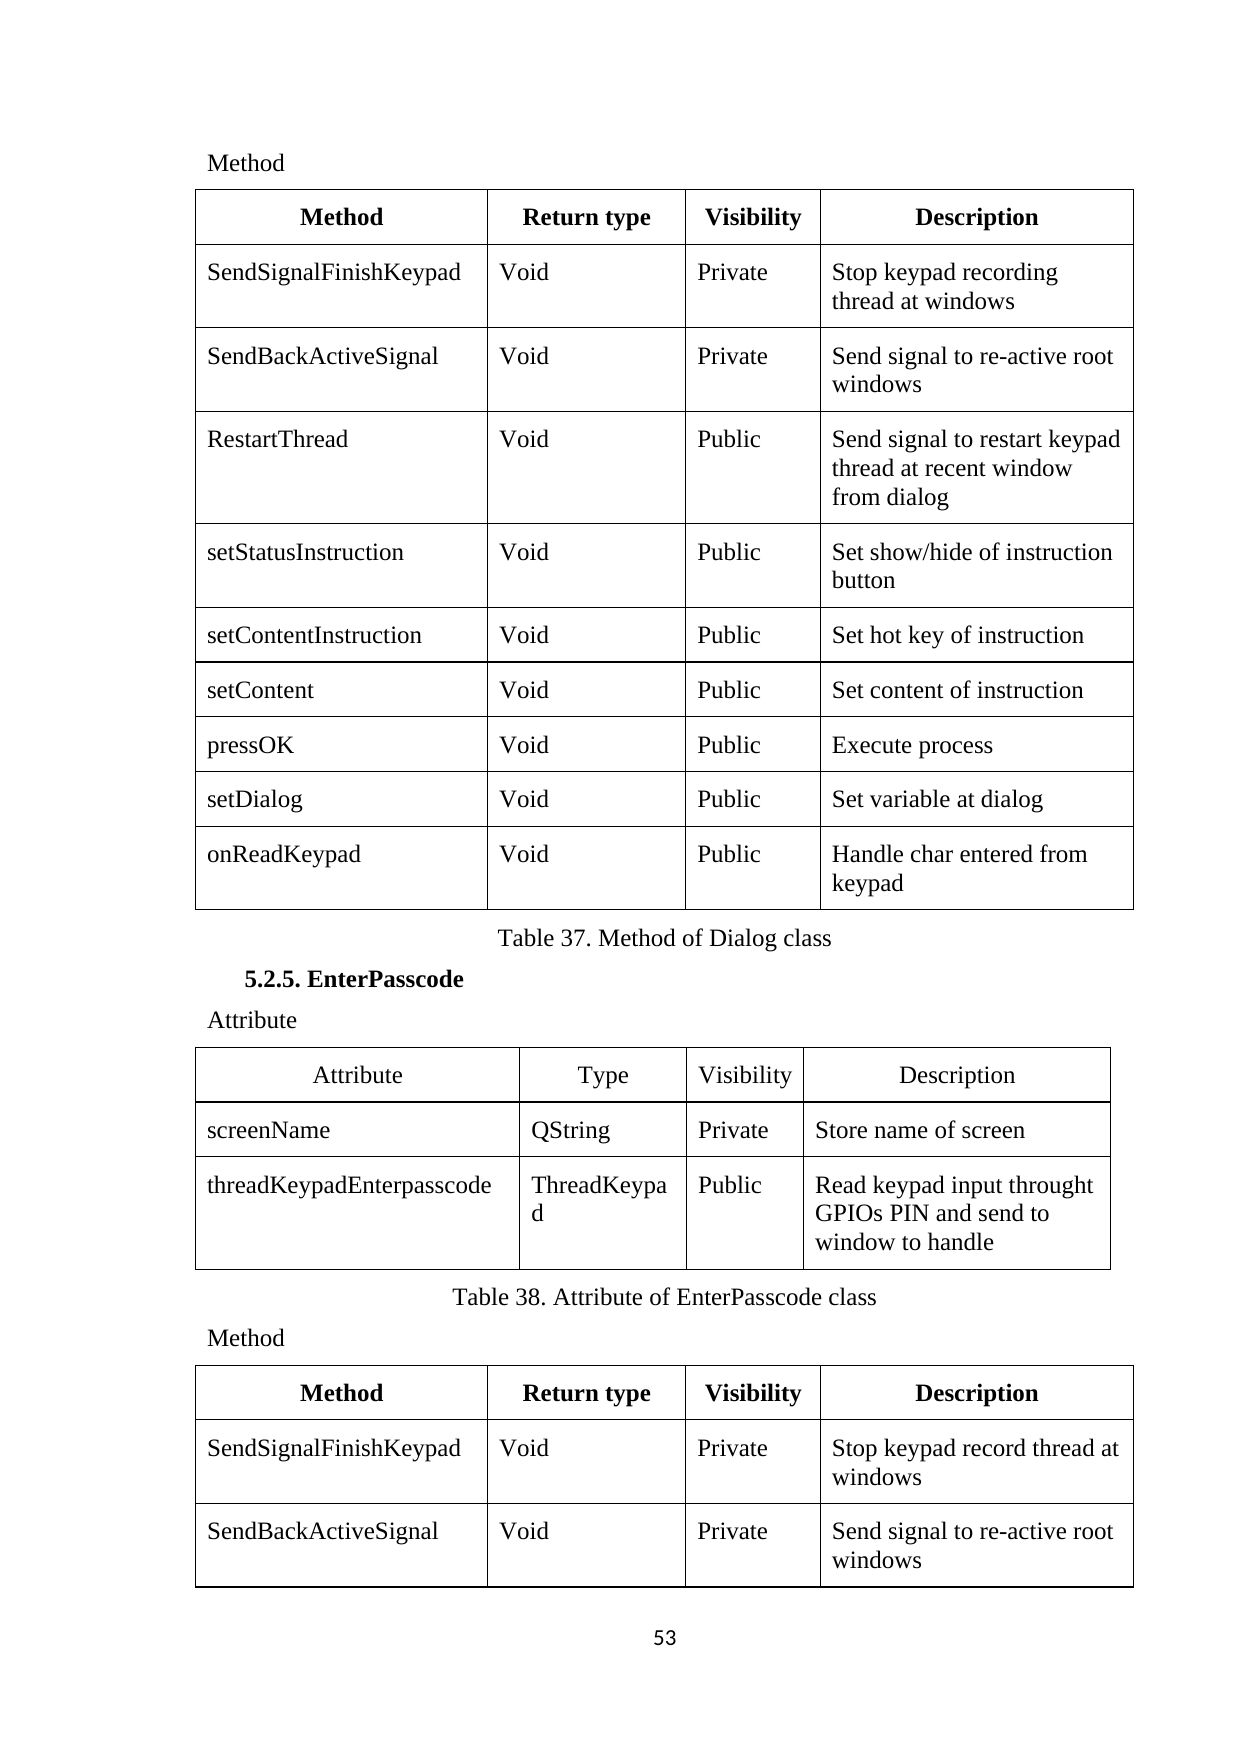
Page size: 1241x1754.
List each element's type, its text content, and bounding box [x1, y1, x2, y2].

table_header Description [804, 1048, 1110, 1101]
table_cell setContentInstruction [196, 608, 487, 661]
table_cell screenName [196, 1103, 519, 1156]
table_cell QString [520, 1103, 686, 1156]
table_cell Private [686, 1504, 820, 1586]
table_cell Void [488, 608, 685, 661]
table_cell Void [488, 717, 685, 771]
table_cell Set show/hide of instruction button [821, 524, 1133, 607]
table_cell SendSignalFinishKeypad [196, 1420, 487, 1503]
table_cell Set content of instruction [821, 663, 1133, 716]
table_cell Send signal to restart keypad thread at recent window from dialog [821, 412, 1133, 523]
text Table 38. Attribute of EnterPasscode class [207, 1282, 1122, 1311]
table_header Attribute [196, 1048, 519, 1101]
table_cell Send signal to re-active root windows [821, 1504, 1133, 1586]
table_cell threadKeypadEnterpasscode [196, 1157, 519, 1268]
table_header Return type [488, 1366, 685, 1419]
text Method [207, 148, 1122, 176]
table_cell Void [488, 328, 685, 411]
table_cell SendSignalFinishKeypad [196, 245, 487, 327]
table_header Visibility [686, 1366, 820, 1419]
table_cell Public [686, 663, 820, 716]
table_header Description [821, 190, 1133, 244]
table_cell Store name of screen [804, 1103, 1110, 1156]
table_cell Public [686, 412, 820, 523]
table_header Visibility [687, 1048, 803, 1101]
table_header Method [196, 190, 487, 244]
table_cell Public [687, 1157, 803, 1268]
text 5.2.5. EnterPasscode [207, 964, 1122, 993]
text Method [207, 1323, 1122, 1352]
table_cell setStatusInstruction [196, 524, 487, 607]
table_cell Void [488, 1504, 685, 1586]
table_cell Void [488, 772, 685, 826]
table_cell Public [686, 608, 820, 661]
table_header Method [196, 1366, 487, 1419]
table_cell setContent [196, 663, 487, 716]
table_cell Send signal to re-active root windows [821, 328, 1133, 411]
table_header Visibility [686, 190, 820, 244]
table_cell Void [488, 412, 685, 523]
table_header Type [520, 1048, 686, 1101]
table_cell Void [488, 1420, 685, 1503]
table_cell Public [686, 827, 820, 909]
table_cell Void [488, 663, 685, 716]
text Table 37. Method of Dialog class [207, 923, 1122, 952]
table_cell SendBackActiveSignal [196, 328, 487, 411]
text Attribute [207, 1005, 1122, 1034]
table_cell Private [686, 1420, 820, 1503]
table_cell Public [686, 717, 820, 771]
table_cell Void [488, 245, 685, 327]
table_cell onReadKeypad [196, 827, 487, 909]
table_cell Stop keypad record thread at windows [821, 1420, 1133, 1503]
table_cell Private [686, 328, 820, 411]
table_cell Execute process [821, 717, 1133, 771]
table_cell Handle char entered from keypad [821, 827, 1133, 909]
table_cell Void [488, 827, 685, 909]
table_cell ThreadKeypad [520, 1157, 686, 1268]
table_header Description [821, 1366, 1133, 1419]
table_cell Stop keypad recording thread at windows [821, 245, 1133, 327]
table_cell setDialog [196, 772, 487, 826]
table_cell Set variable at dialog [821, 772, 1133, 826]
table_header Return type [488, 190, 685, 244]
table_cell Void [488, 524, 685, 607]
table_cell Read keypad input throught GPIOs PIN and send to window to handle [804, 1157, 1110, 1268]
table_cell Public [686, 772, 820, 826]
table_cell RestartThread [196, 412, 487, 523]
table_cell SendBackActiveSignal [196, 1504, 487, 1586]
table_cell Private [687, 1103, 803, 1156]
table_cell Set hot key of instruction [821, 608, 1133, 661]
table_cell Private [686, 245, 820, 327]
table_cell pressOK [196, 717, 487, 771]
table_cell Public [686, 524, 820, 607]
